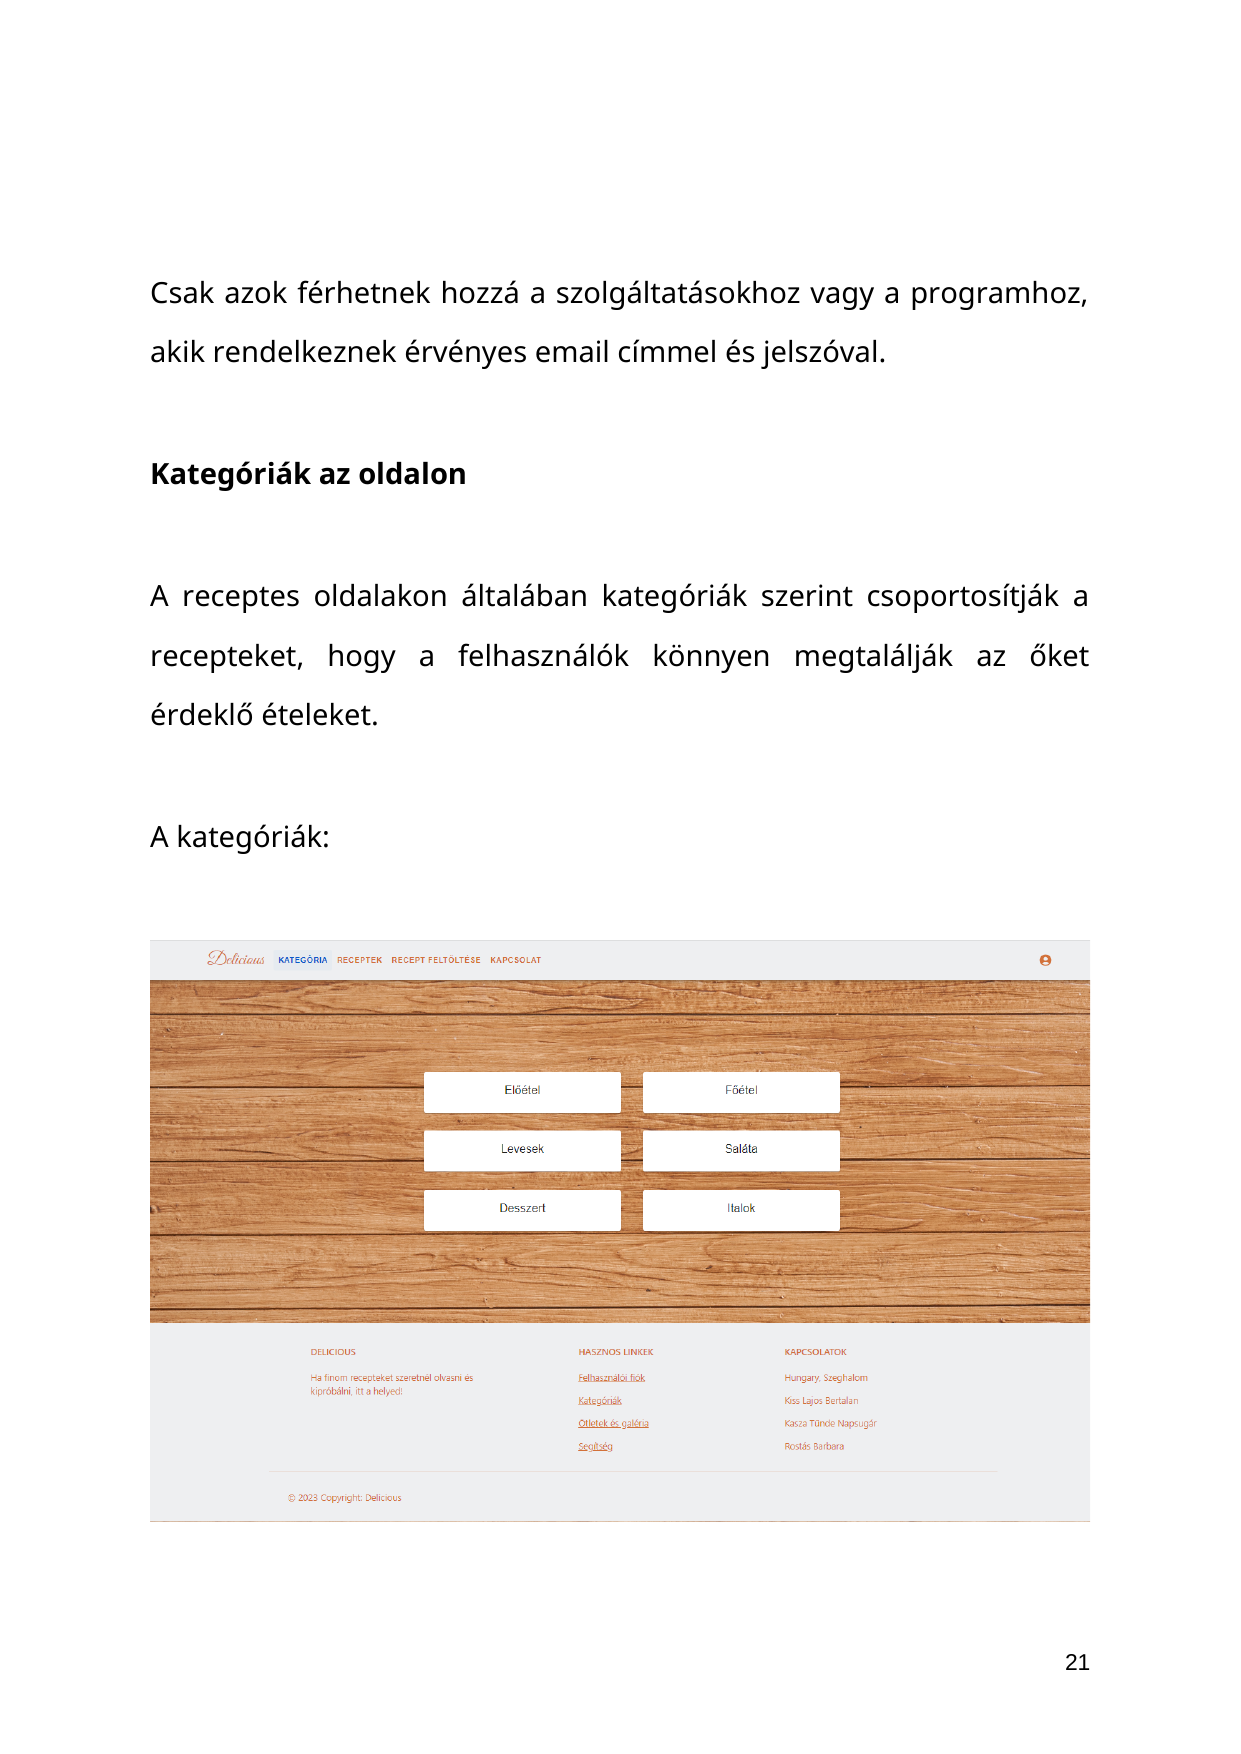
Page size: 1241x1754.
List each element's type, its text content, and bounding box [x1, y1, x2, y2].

text A kategóriák: [150, 816, 1090, 856]
text Kategóriák az oldalon [150, 453, 1090, 493]
picture [150, 938, 1091, 1522]
text A receptes oldalakon általában kategóriák szerint csoportosítják a recepteket, hogy a felhasználók könnyen megtalálják az őket érdeklő ételeket. [150, 575, 1090, 734]
text Csak azok férhetnek hozzá a szolgáltatásokhoz vagy a programhoz, akik rendelkeznek érvényes email címmel és jelszóval. [150, 272, 1090, 371]
